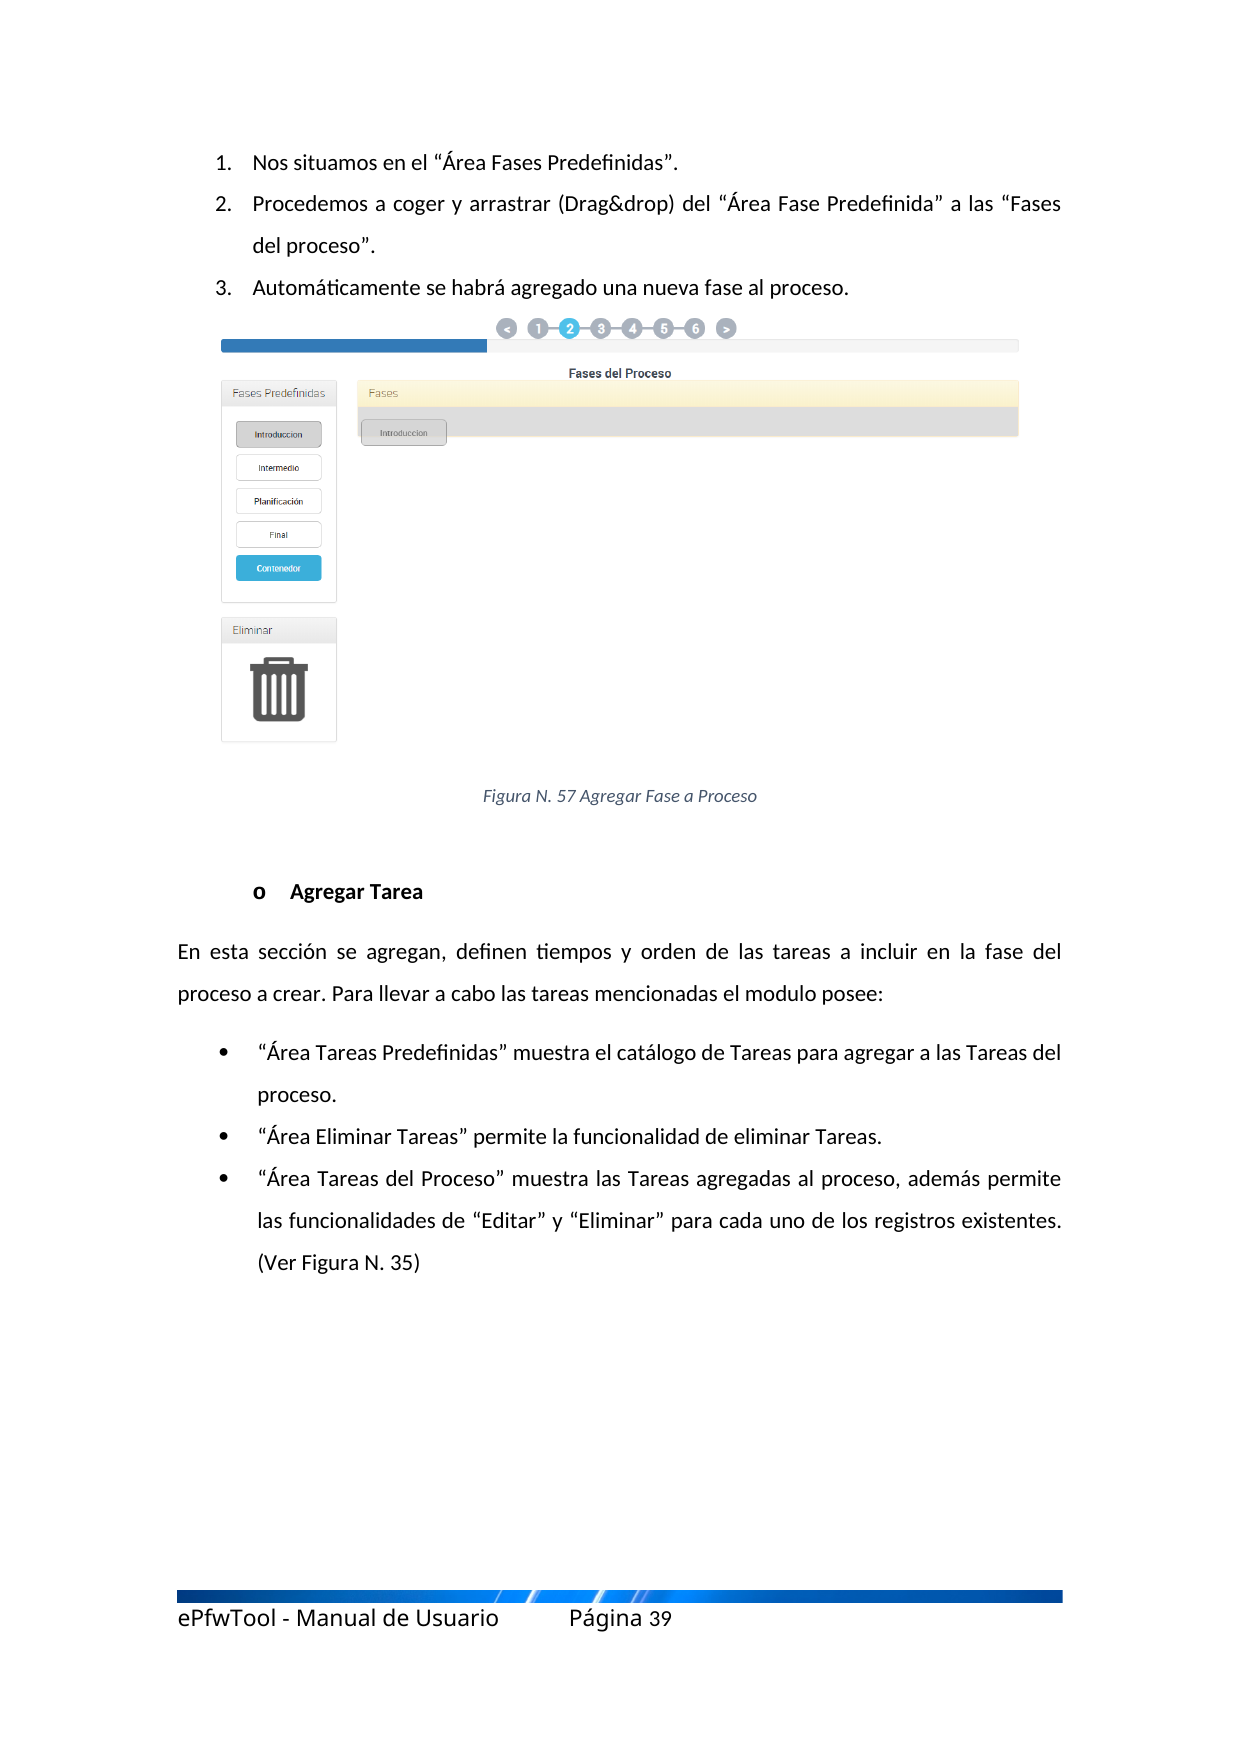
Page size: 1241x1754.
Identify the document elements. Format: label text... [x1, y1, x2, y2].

picture [220, 315, 1020, 754]
picture [177, 1590, 1063, 1603]
list “Área Eliminar Tareas” permite la funcionalidad de eliminar Tareas. [219, 1122, 1063, 1150]
list “Área Tareas Predefinidas” muestra el catálogo de Tareas para agregar a las Tareas del proceso. [219, 1038, 1063, 1108]
list Nos situamos en el “Área Fases Predefinidas”. [215, 148, 1063, 176]
list Automáticamente se habrá agregado una nueva fase al proceso. [215, 273, 1063, 302]
text En esta sección se agregan, definen tiempos y orden de las tareas a incluir en la fase del proceso a crear. Para llevar a cabo las tareas mencionadas el modulo posee: [177, 937, 1063, 1007]
list “Área Tareas del Proceso” muestra las Tareas agregadas al proceso, además permite las funcionalidades de “Editar” y “Eliminar” para cada uno de los registros existentes. (Ver Figura N. 35) [219, 1164, 1063, 1276]
list Procedemos a coger y arrastrar (Drag&drop) del “Área Fase Predefinida” a las “Fases del proceso”. [215, 189, 1063, 259]
list Agregar Tarea [252, 877, 1063, 906]
